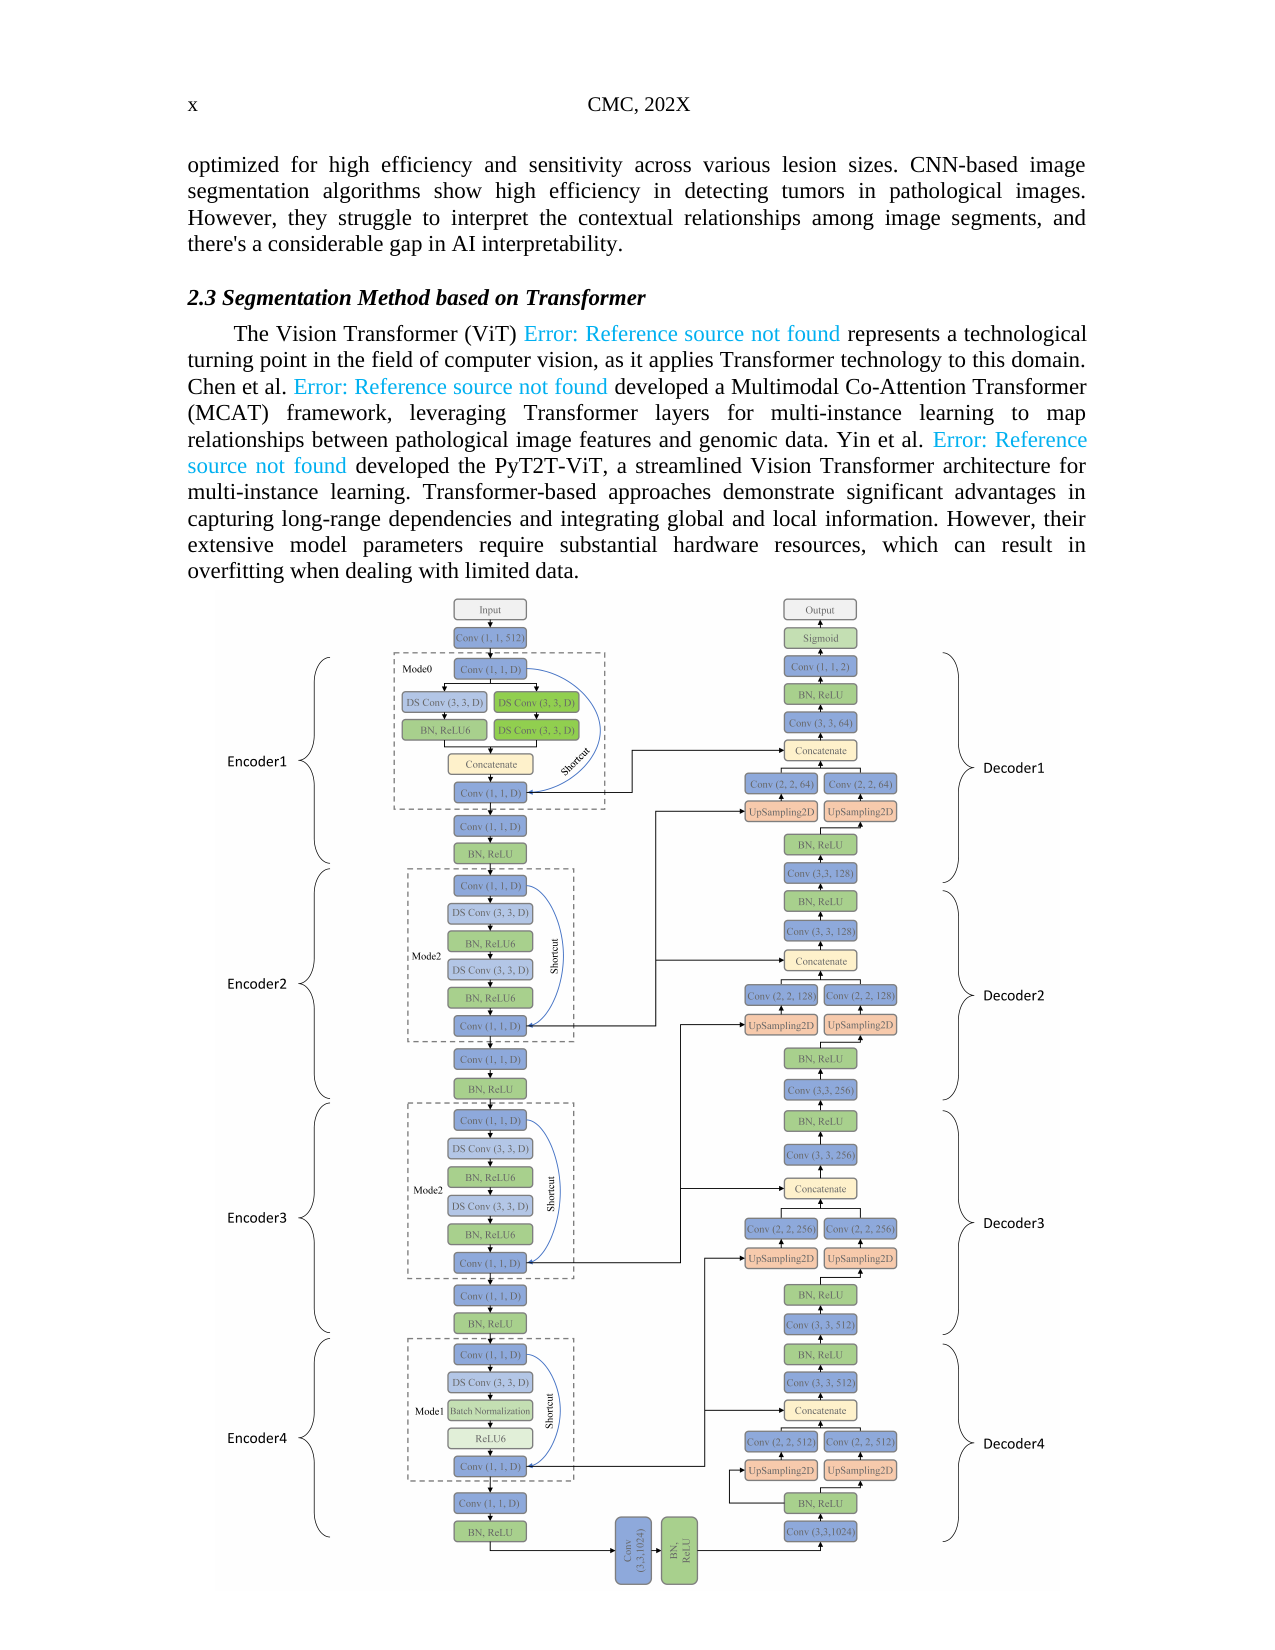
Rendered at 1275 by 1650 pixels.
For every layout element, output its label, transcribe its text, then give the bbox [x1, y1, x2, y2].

text 2.3 Segmentation Method based on Transformer [187, 281, 1087, 314]
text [187, 151, 1087, 256]
